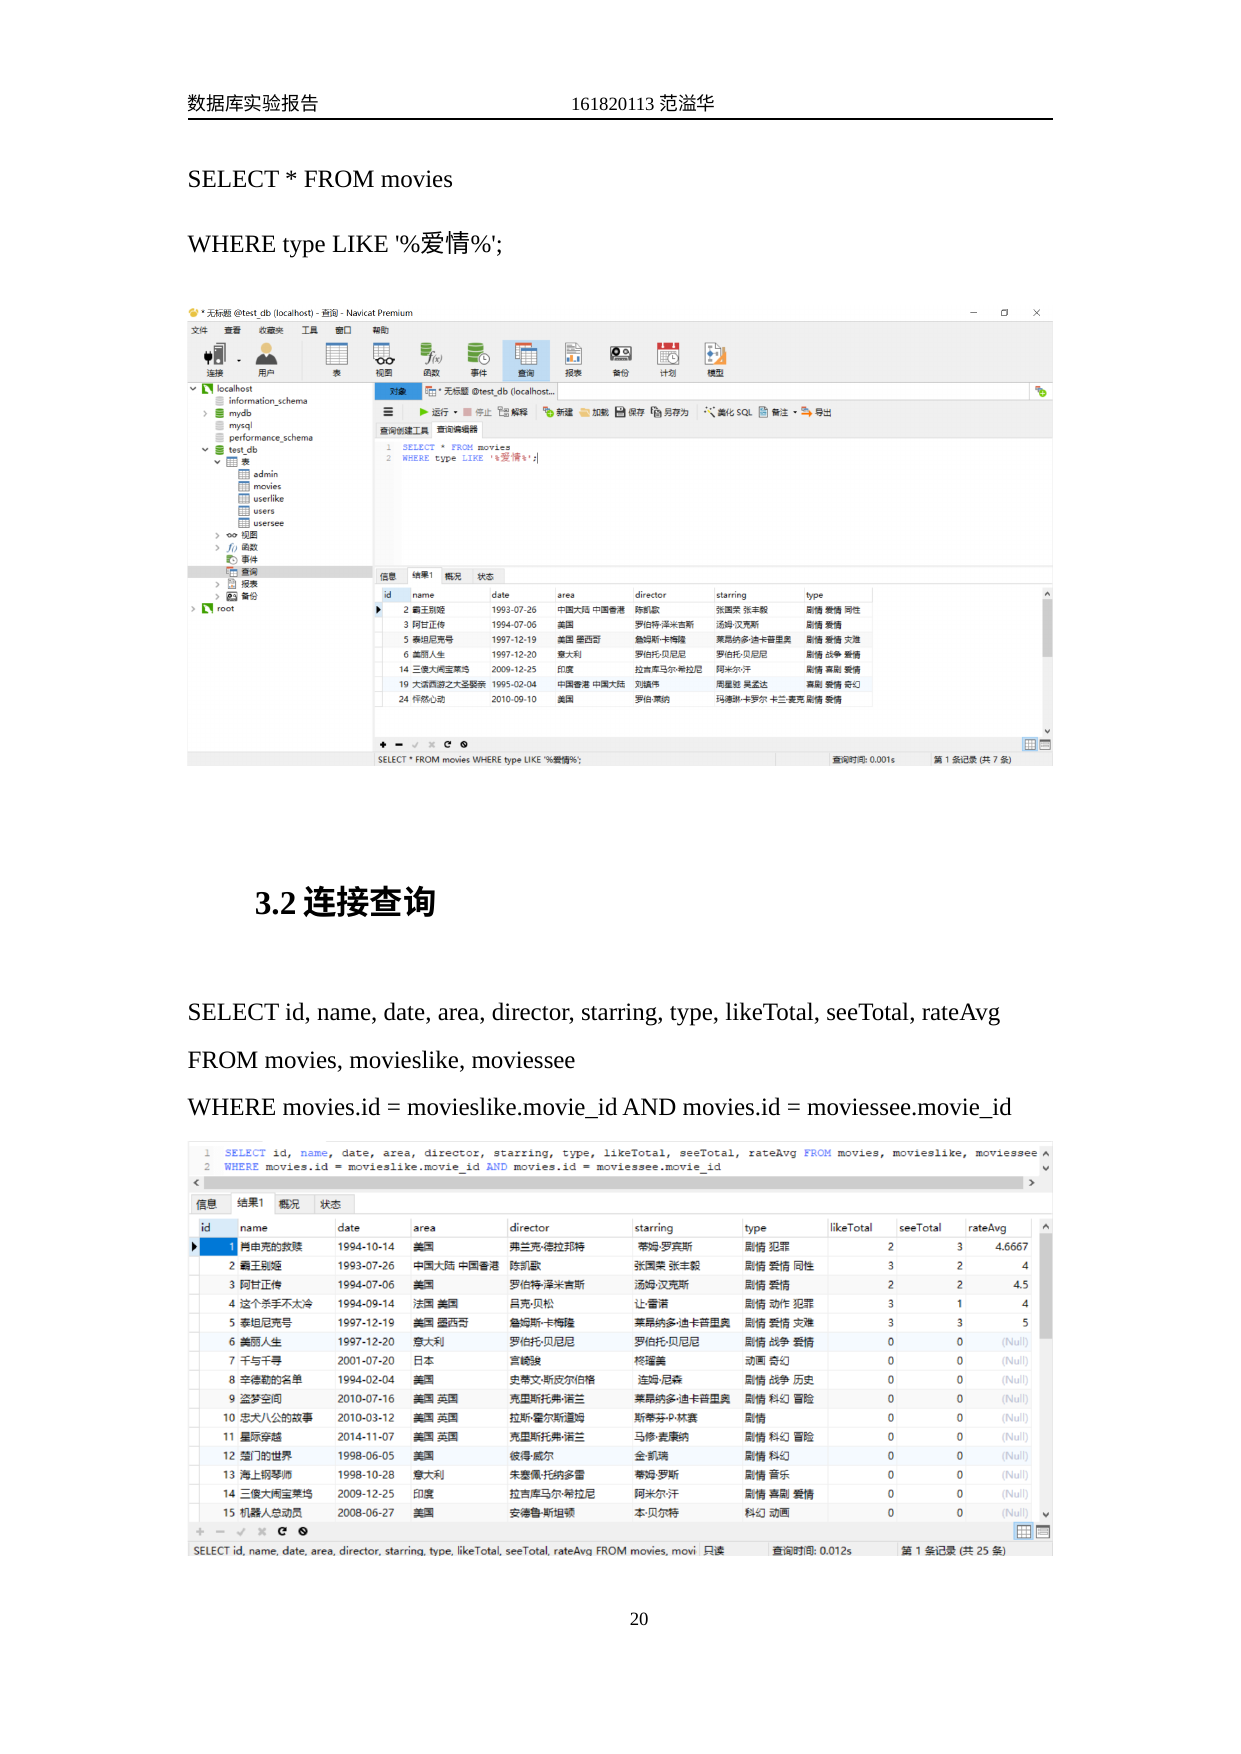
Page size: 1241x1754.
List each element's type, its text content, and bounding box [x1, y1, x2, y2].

text SELECT id, name, date, area, director, starring, type, likeTotal, seeTotal, rateAvg FROM movies, movieslike, moviessee [187, 995, 1053, 1076]
text WHERE type LIKE '%爱情%'; [187, 209, 1053, 274]
picture [187, 1141, 1053, 1556]
subtitle 3.2连接查询 [187, 868, 1053, 933]
text WHERE movies.id = movieslike.movie_id AND movies.id = moviessee.movie_id [187, 1091, 1053, 1123]
picture [187, 305, 1053, 766]
text SELECT * FROM movies [187, 162, 1053, 194]
